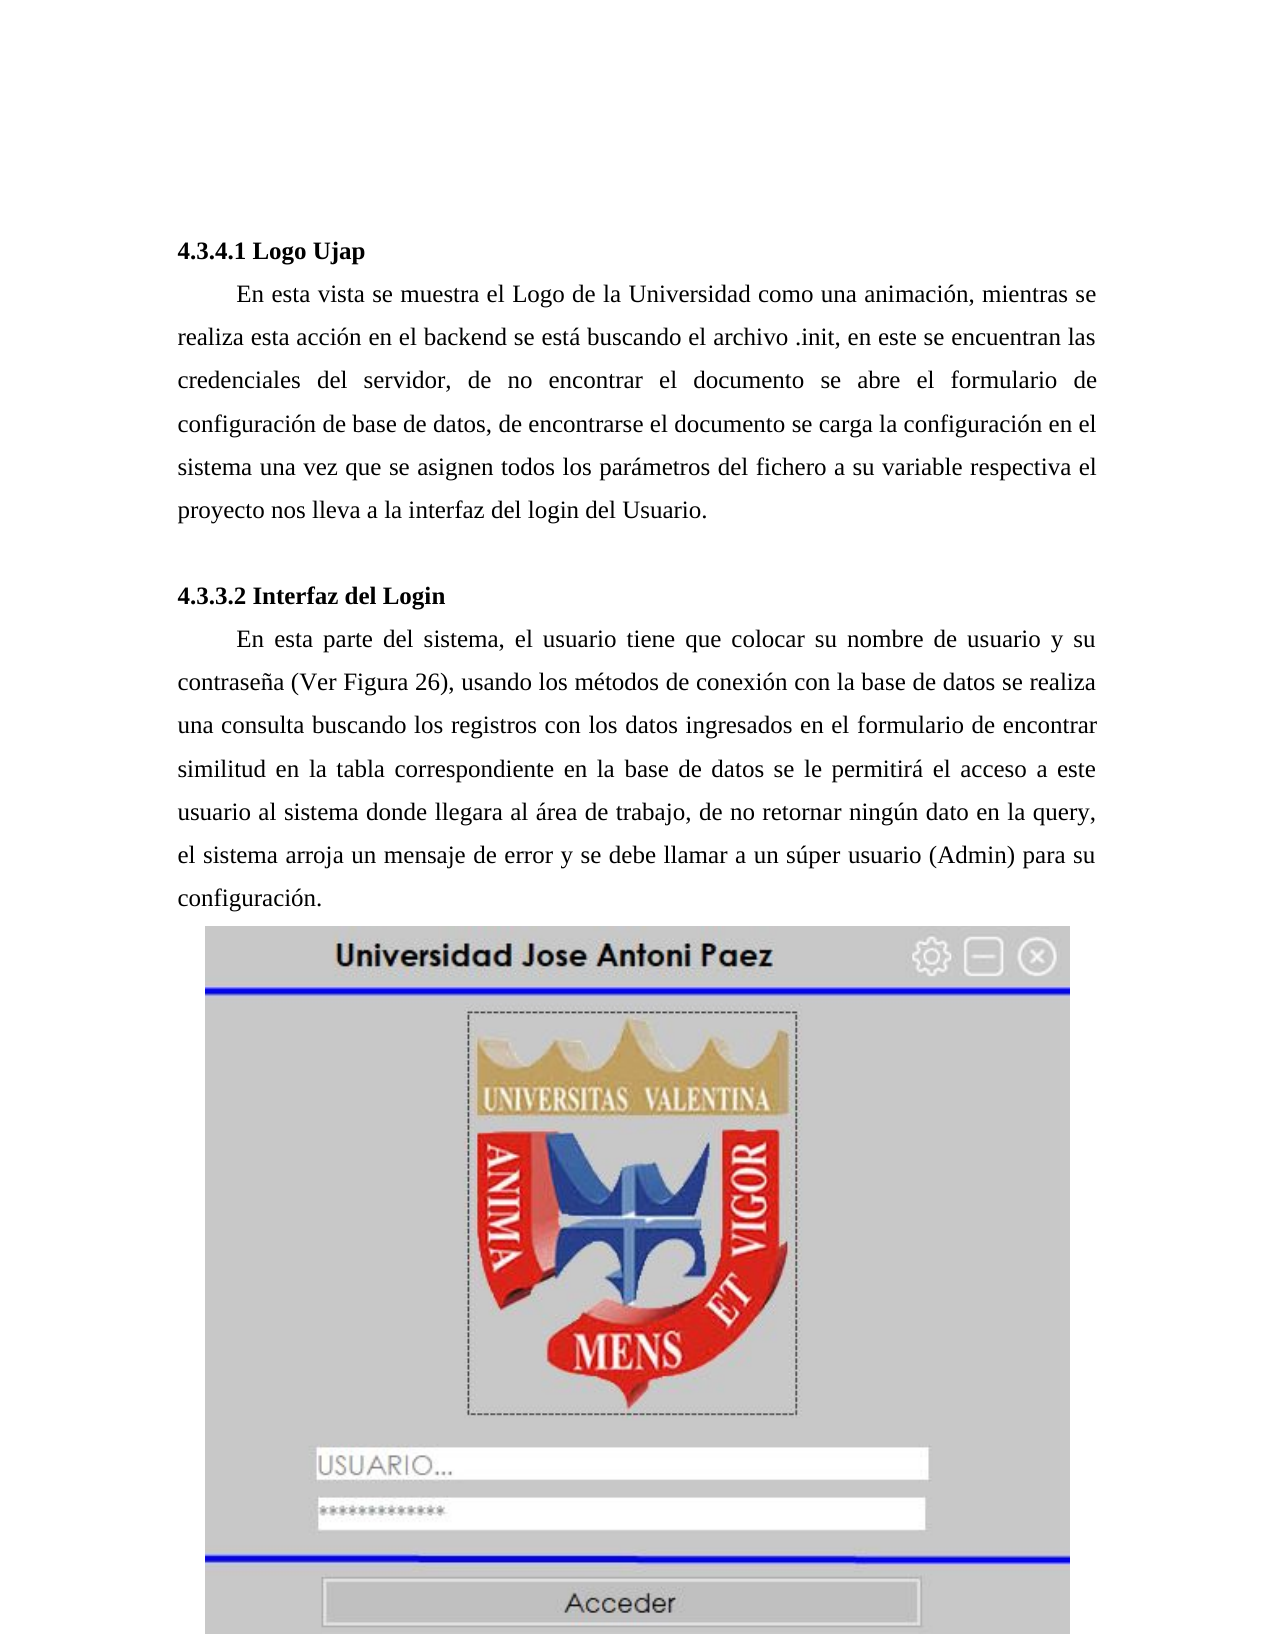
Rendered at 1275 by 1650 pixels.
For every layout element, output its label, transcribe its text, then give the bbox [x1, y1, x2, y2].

list Interfaz del Login [177, 581, 1098, 610]
list En esta parte del sistema, el usuario tiene que colocar su nombre de usuario y su contraseña (Ver Figura 26), usando los métodos de conexión con la base de datos se realiza una consulta buscando los registros con los datos ingresados en el formulario de encontrar similitud en la tabla correspondiente en la base de datos se le permitirá el acceso a este usuario al sistema donde llegara al área de trabajo, de no retornar ningún dato en la query, el sistema arroja un mensaje de error y se debe llamar a un súper usuario (Admin) para su configuración. [177, 624, 1098, 912]
text 4.3.4.1 Logo Ujap [177, 236, 1098, 265]
text En esta vista se muestra el Logo de la Universidad como una animación, mientras se realiza esta acción en el backend se está buscando el archivo .init, en este se encuentran las credenciales del servidor, de no encontrar el documento se abre el formulario de configuración de base de datos, de encontrarse el documento se carga la configuración en el sistema una vez que se asignen todos los parámetros del fichero a su variable respectiva el proyecto nos lleva a la interfaz del login del Usuario. [177, 279, 1098, 524]
picture [205, 926, 1070, 1634]
